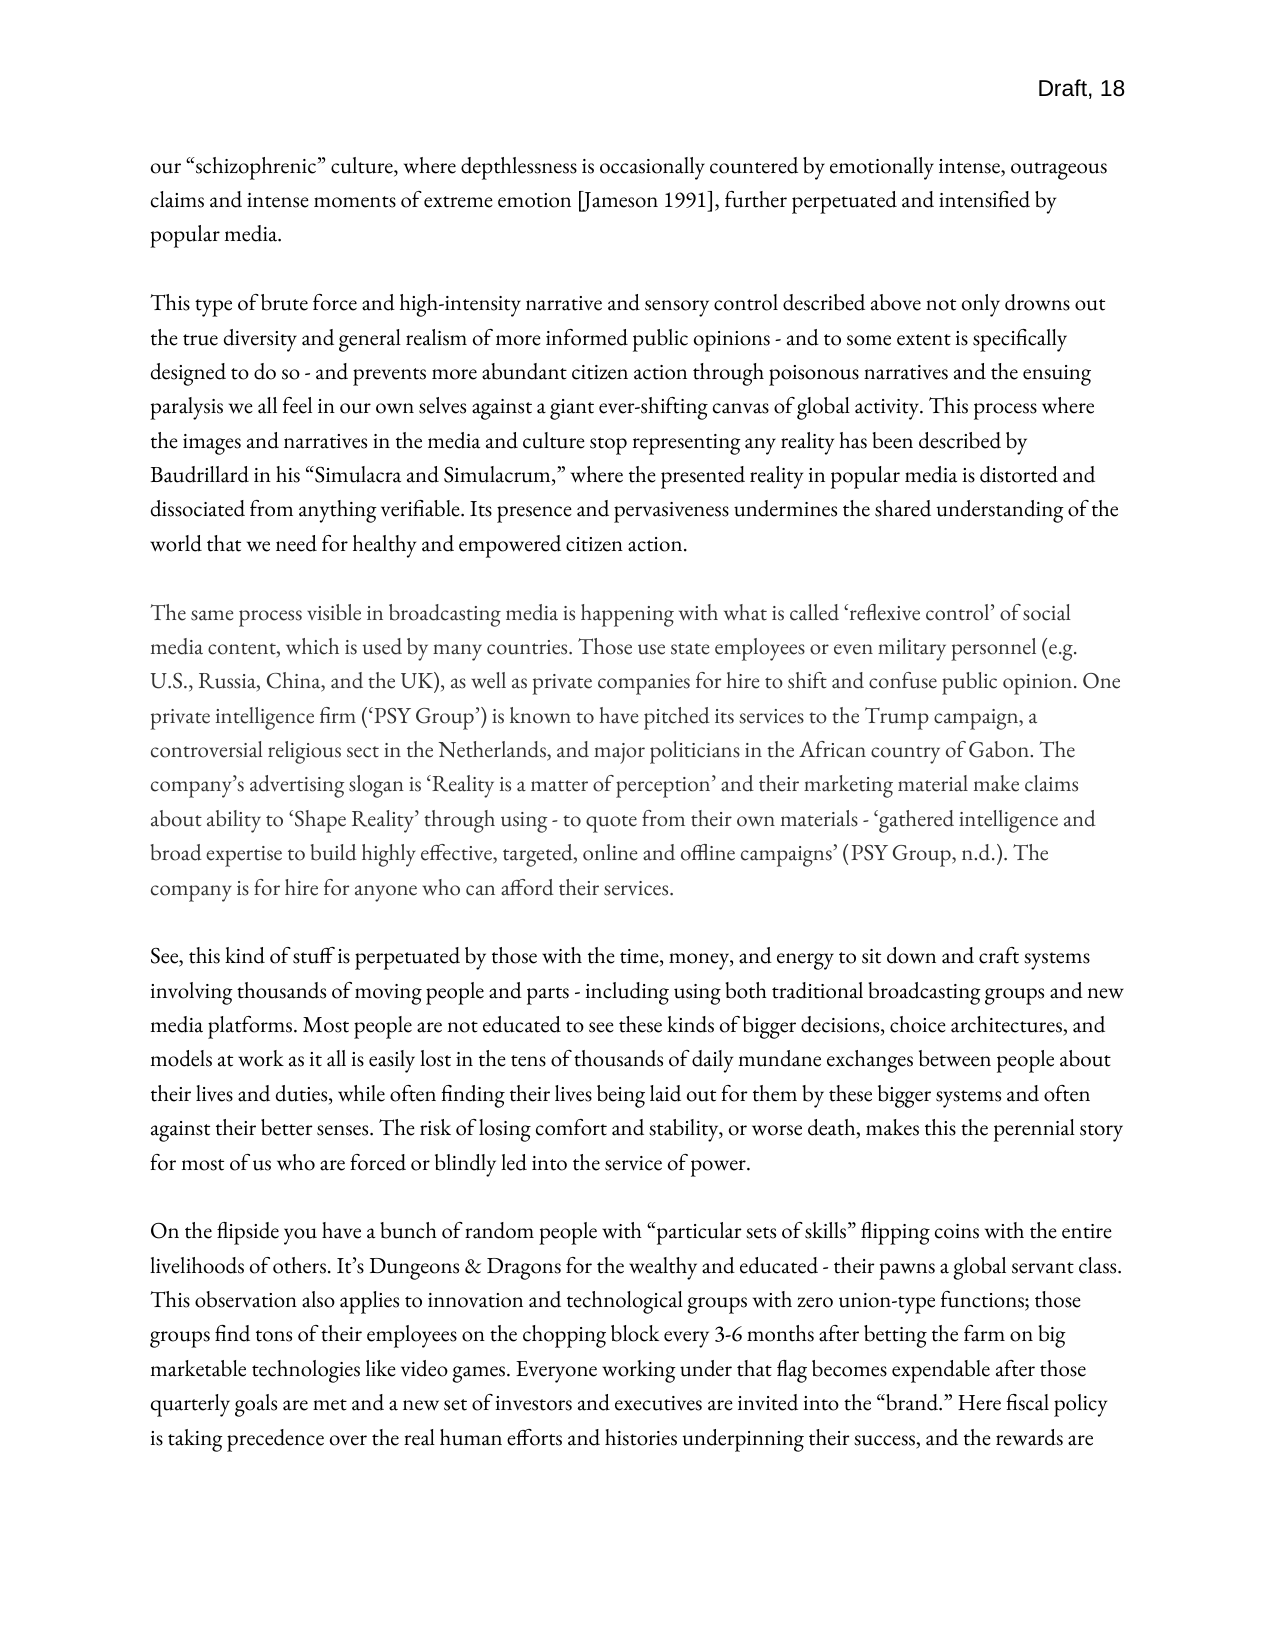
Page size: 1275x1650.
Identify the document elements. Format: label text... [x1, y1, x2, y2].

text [150, 150, 1125, 249]
text The same process visible in broadcasting media is happening with what is called ‘reflexive control’ of social media content, which is used by many countries. Those use state employees or even military personnel (e.g. U.S., Russia, China, and the UK), as well as private companies for hire to shift and confuse public opinion. One private intelligence firm (‘PSY Group’) is known to have pitched its services to the Trump campaign, a controversial religious sect in the Netherlands, and major politicians in the African country of Gabon. The company’s advertising slogan is ‘Reality is a matter of perception’ and their marketing material make claims about ability to ‘Shape Reality’ through using - to quote from their own materials - ‘gathered intelligence and broad expertise to build highly effective, targeted, online and offline campaigns’ (PSY Group, n.d.). The company is for hire for anyone who can afford their services. [150, 597, 1125, 902]
text See, this kind of stuff is perpetuated by those with the time, money, and energy to sit down and craft systems involving thousands of moving people and parts - including using both traditional broadcasting groups and new media platforms. Most people are not educated to see these kinds of bigger decisions, choice architectures, and models at work as it all is easily lost in the tens of thousands of daily mundane exchanges between people about their lives and duties, while often finding their lives being laid out for them by these bigger systems and often against their better senses. The risk of losing comfort and stability, or worse death, makes this the perennial story for most of us who are forced or blindly led into the service of power. [150, 941, 1125, 1177]
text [150, 1216, 1125, 1452]
text This type of brute force and high-intensity narrative and sensory control described above not only drowns out the true diversity and general realism of more informed public opinions - and to some extent is specifically designed to do so - and prevents more abundant citizen action through poisonous narratives and the ensuing paralysis we all feel in our own selves against a giant ever-shifting canvas of global activity. This process where the images and narratives in the media and culture stop representing any reality has been described by Baudrillard in his “Simulacra and Simulacrum,” where the presented reality in popular media is distorted and dissociated from anything verifiable. Its presence and pervasiveness undermines the shared understanding of the world that we need for healthy and empowered citizen action. [150, 287, 1125, 558]
